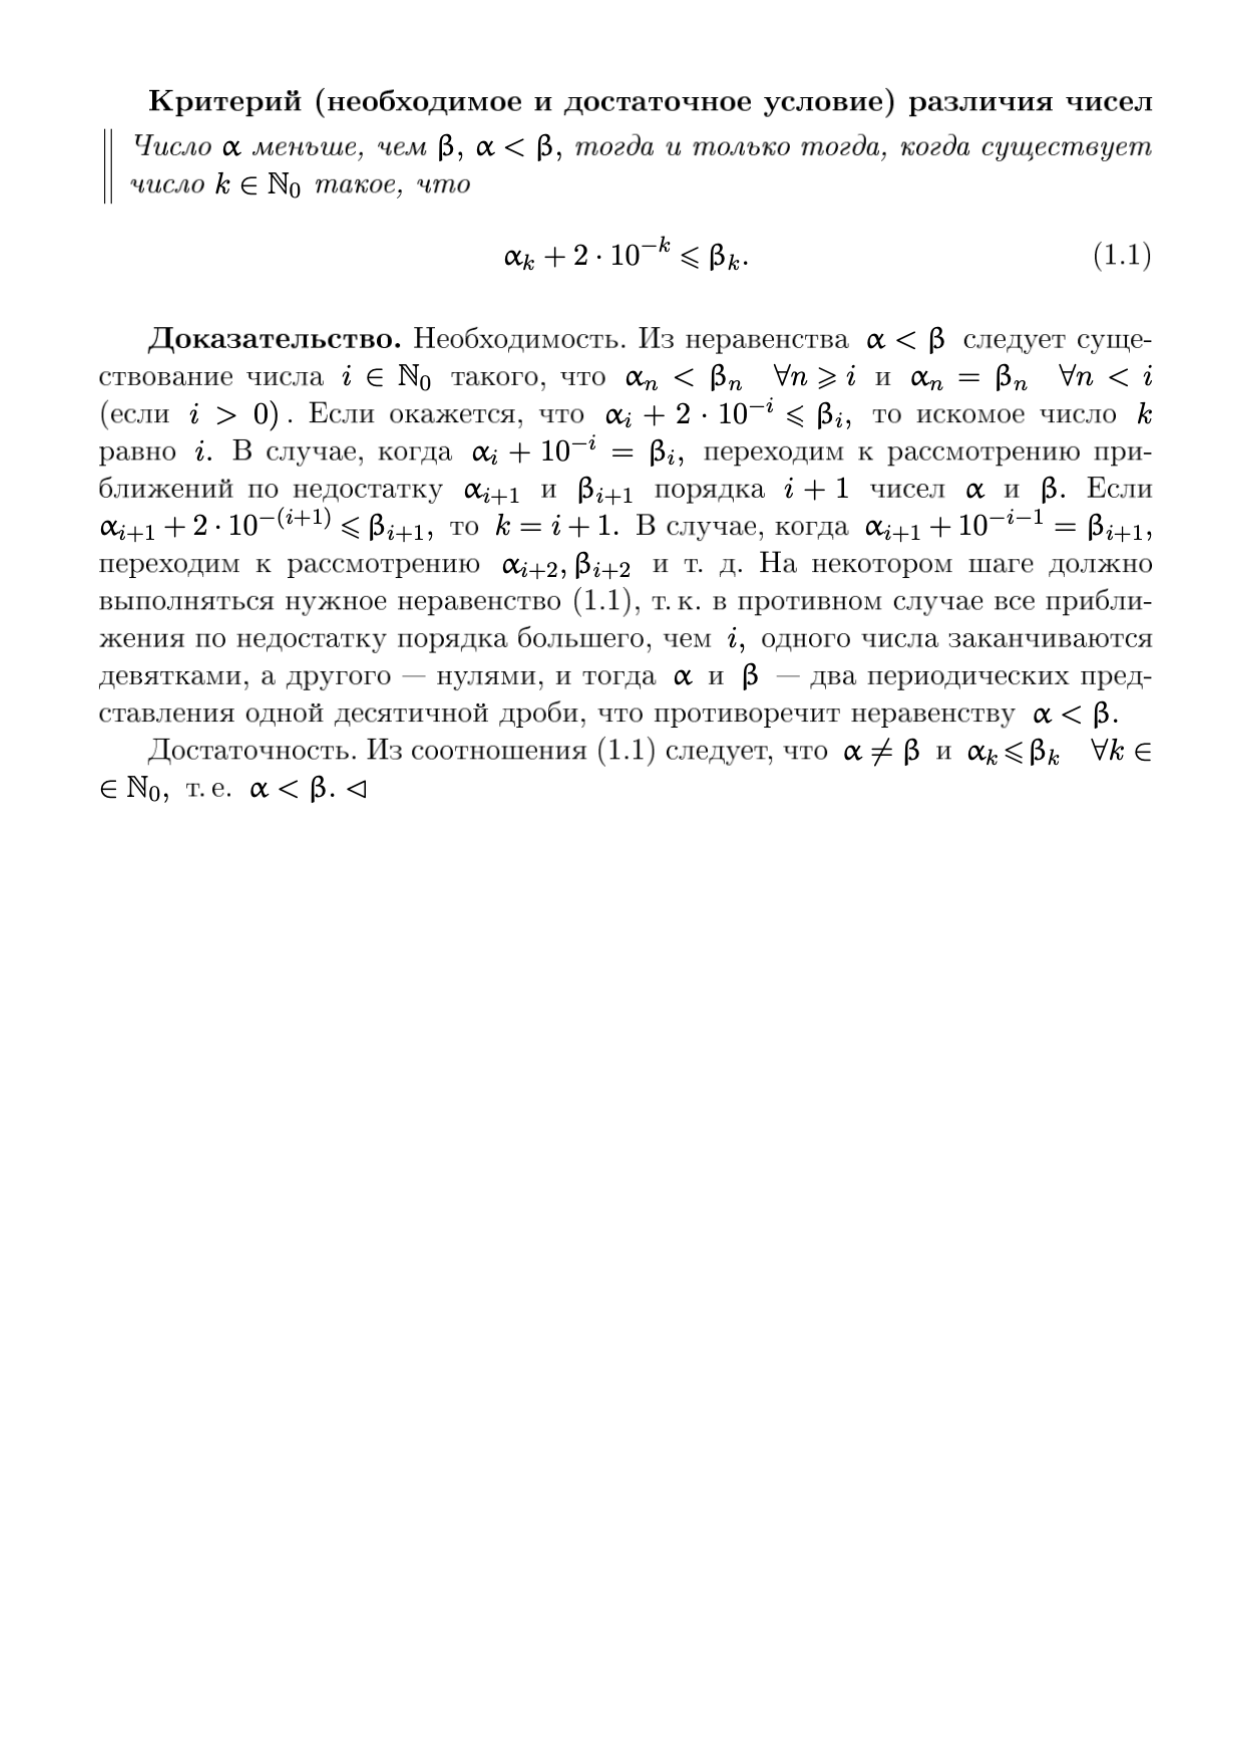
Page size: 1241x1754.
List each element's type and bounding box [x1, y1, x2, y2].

picture [75, 75, 1166, 835]
